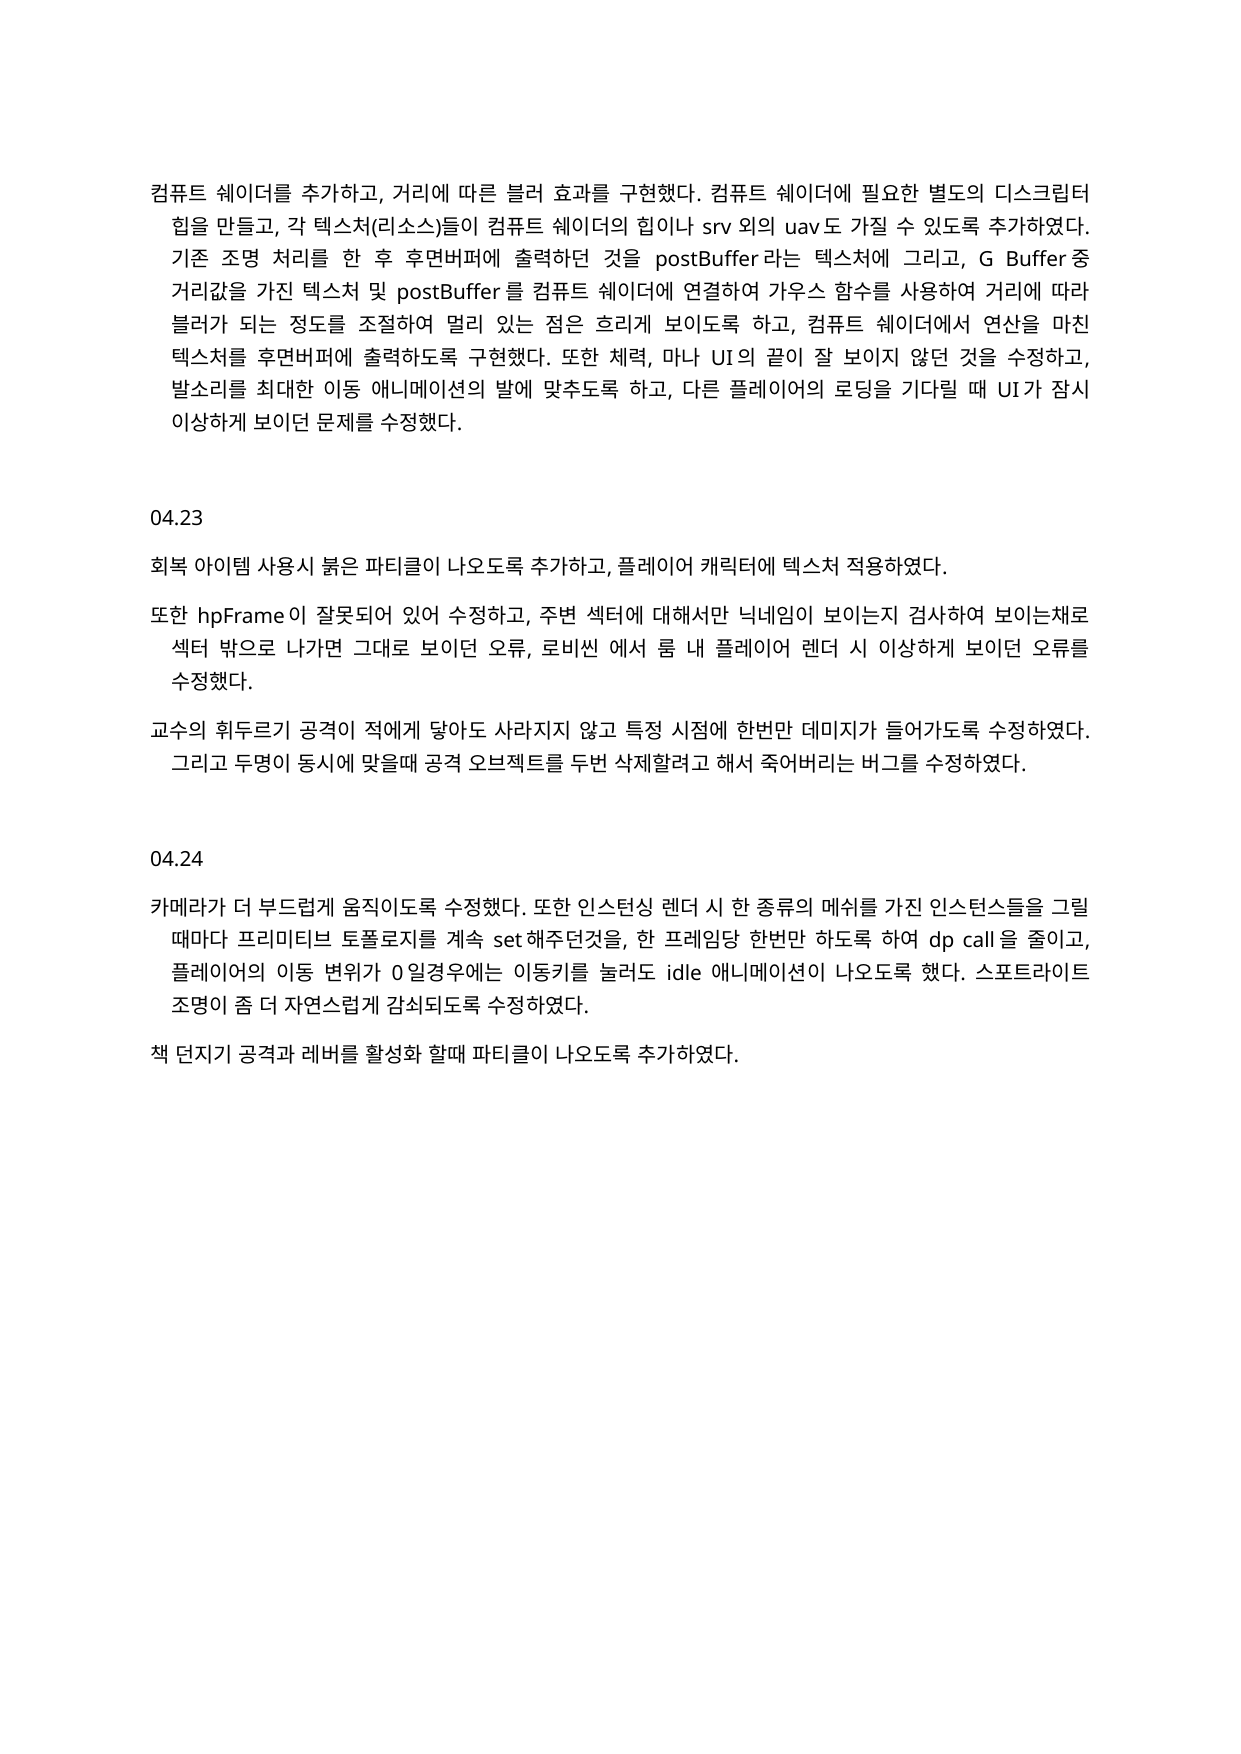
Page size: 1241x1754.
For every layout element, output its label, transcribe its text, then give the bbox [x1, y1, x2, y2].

text 04.23 [150, 503, 1090, 531]
text 교수의 휘두르기 공격이 적에게 닿아도 사라지지 않고 특정 시점에 한번만 데미지가 들어가도록 수정하였다. 그리고 두명이 동시에 맞을때 공격 오브젝트를 두번 삭제할려고 해서 죽어버리는 버그를 수정하였다. [150, 714, 1090, 777]
text 또한 hpFrame이 잘못되어 있어 수정하고, 주변 섹터에 대해서만 닉네임이 보이는지 검사하여 보이는채로 섹터 밖으로 나가면 그대로 보이던 오류, 로비씬 에서 룸 내 플레이어 렌더 시 이상하게 보이던 오류를 수정했다. [150, 599, 1090, 695]
text 카메라가 더 부드럽게 움직이도록 수정했다. 또한 인스턴싱 렌더 시 한 종류의 메쉬를 가진 인스턴스들을 그릴 때마다 프리미티브 토폴로지를 계속 set해주던것을, 한 프레임당 한번만 하도록 하여 dp call을 줄이고, 플레이어의 이동 변위가 0일경우에는 이동키를 눌러도 idle 애니메이션이 나오도록 했다. 스포트라이트 조명이 좀 더 자연스럽게 감쇠되도록 수정하였다. [150, 891, 1090, 1019]
text 회복 아이템 사용시 붉은 파티클이 나오도록 추가하고, 플레이어 캐릭터에 텍스처 적용하였다. [150, 550, 1090, 580]
text 책 던지기 공격과 레버를 활성화 할때 파티클이 나오도록 추가하였다. [150, 1038, 1090, 1069]
text 04.24 [150, 844, 1090, 872]
text 컴퓨트 쉐이더를 추가하고, 거리에 따른 블러 효과를 구현했다. 컴퓨트 쉐이더에 필요한 별도의 디스크립터 힙을 만들고, 각 텍스처(리소스)들이 컴퓨트 쉐이더의 힙이나 srv 외의 uav도 가질 수 있도록 추가하였다. 기존 조명 처리를 한 후 후면버퍼에 출력하던 것을 postBuffer라는 텍스처에 그리고, G Buffer중 거리값을 가진 텍스처 및 postBuffer를 컴퓨트 쉐이더에 연결하여 가우스 함수를 사용하여 거리에 따라 블러가 되는 정도를 조절하여 멀리 있는 점은 흐리게 보이도록 하고, 컴퓨트 쉐이더에서 연산을 마친 텍스처를 후면버퍼에 출력하도록 구현했다. 또한 체력, 마나 UI의 끝이 잘 보이지 않던 것을 수정하고, 발소리를 최대한 이동 애니메이션의 발에 맞추도록 하고, 다른 플레이어의 로딩을 기다릴 때 UI가 잠시 이상하게 보이던 문제를 수정했다. [150, 177, 1090, 436]
